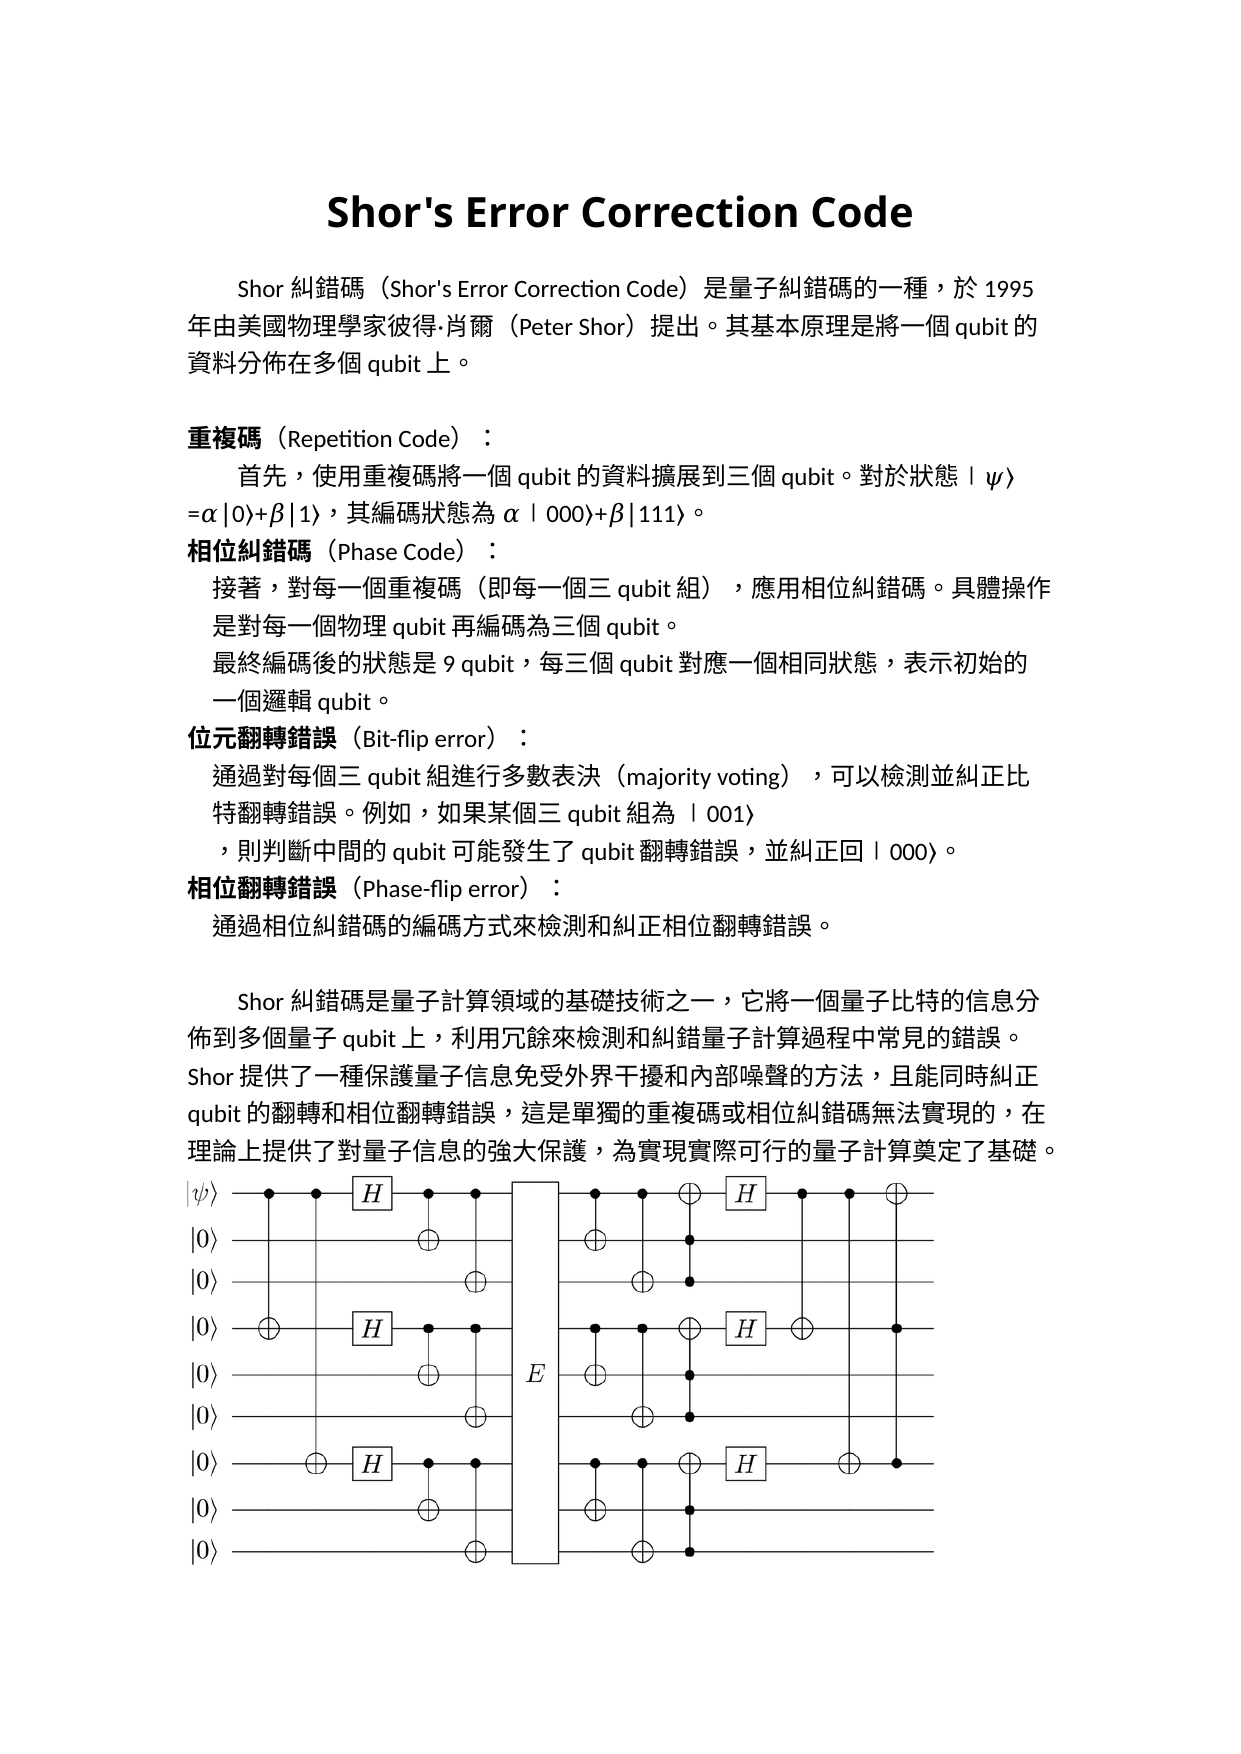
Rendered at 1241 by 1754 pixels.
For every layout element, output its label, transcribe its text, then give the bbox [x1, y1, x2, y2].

text 接著，對每一個重複碼（即每一個三qubit組），應用相位糾錯碼。具體操作是對每一個物理qubit再編碼為三個qubit。 [212, 568, 1053, 643]
text 首先，使用重複碼將一個qubit的資料擴展到三個qubit。對於狀態∣𝜓⟩=𝛼∣0⟩+𝛽∣1⟩，其編碼狀態為 𝛼∣000⟩+𝛽∣111⟩。 [187, 455, 1053, 530]
text 通過對每個三qubit組進行多數表決（majority voting），可以檢測並糾正比特翻轉錯誤。例如，如果某個三qubit組為 ∣001⟩ [212, 755, 1053, 830]
text 重複碼（Repetition Code）： [187, 418, 1053, 455]
text 相位糾錯碼（Phase Code）： [187, 530, 1053, 568]
text Shor 糾錯碼（Shor's Error Correction Code）是量子糾錯碼的一種，於1995年由美國物理學家彼得·肖爾（Peter Shor）提出。其基本原理是將一個qubit的資料分佈在多個qubit上。 [187, 268, 1053, 380]
text Shor 糾錯碼是量子計算領域的基礎技術之一，它將一個量子比特的信息分佈到多個量子qubit上，利用冗餘來檢測和糾錯量子計算過程中常見的錯誤。Shor提供了一種保護量子信息免受外界干擾和內部噪聲的方法，且能同時糾正qubit的翻轉和相位翻轉錯誤，這是單獨的重複碼或相位糾錯碼無法實現的，在理論上提供了對量子信息的強大保護，為實現實際可行的量子計算奠定了基礎。 [187, 980, 1053, 1168]
text 位元翻轉錯誤（Bit-flip error）： [187, 718, 1053, 755]
text ，則判斷中間的qubit可能發生了qubit翻轉錯誤，並糾正回∣000⟩。 [212, 830, 1053, 868]
text 通過相位糾錯碼的編碼方式來檢測和糾正相位翻轉錯誤。 [212, 905, 1053, 943]
text 相位翻轉錯誤（Phase-flip error）： [187, 868, 1053, 905]
text 最終編碼後的狀態是9 qubit，每三個qubit對應一個相同狀態，表示初始的一個邏輯qubit。 [212, 643, 1053, 718]
text Shor's Error Correction Code [187, 164, 1053, 239]
picture [187, 1167, 943, 1573]
